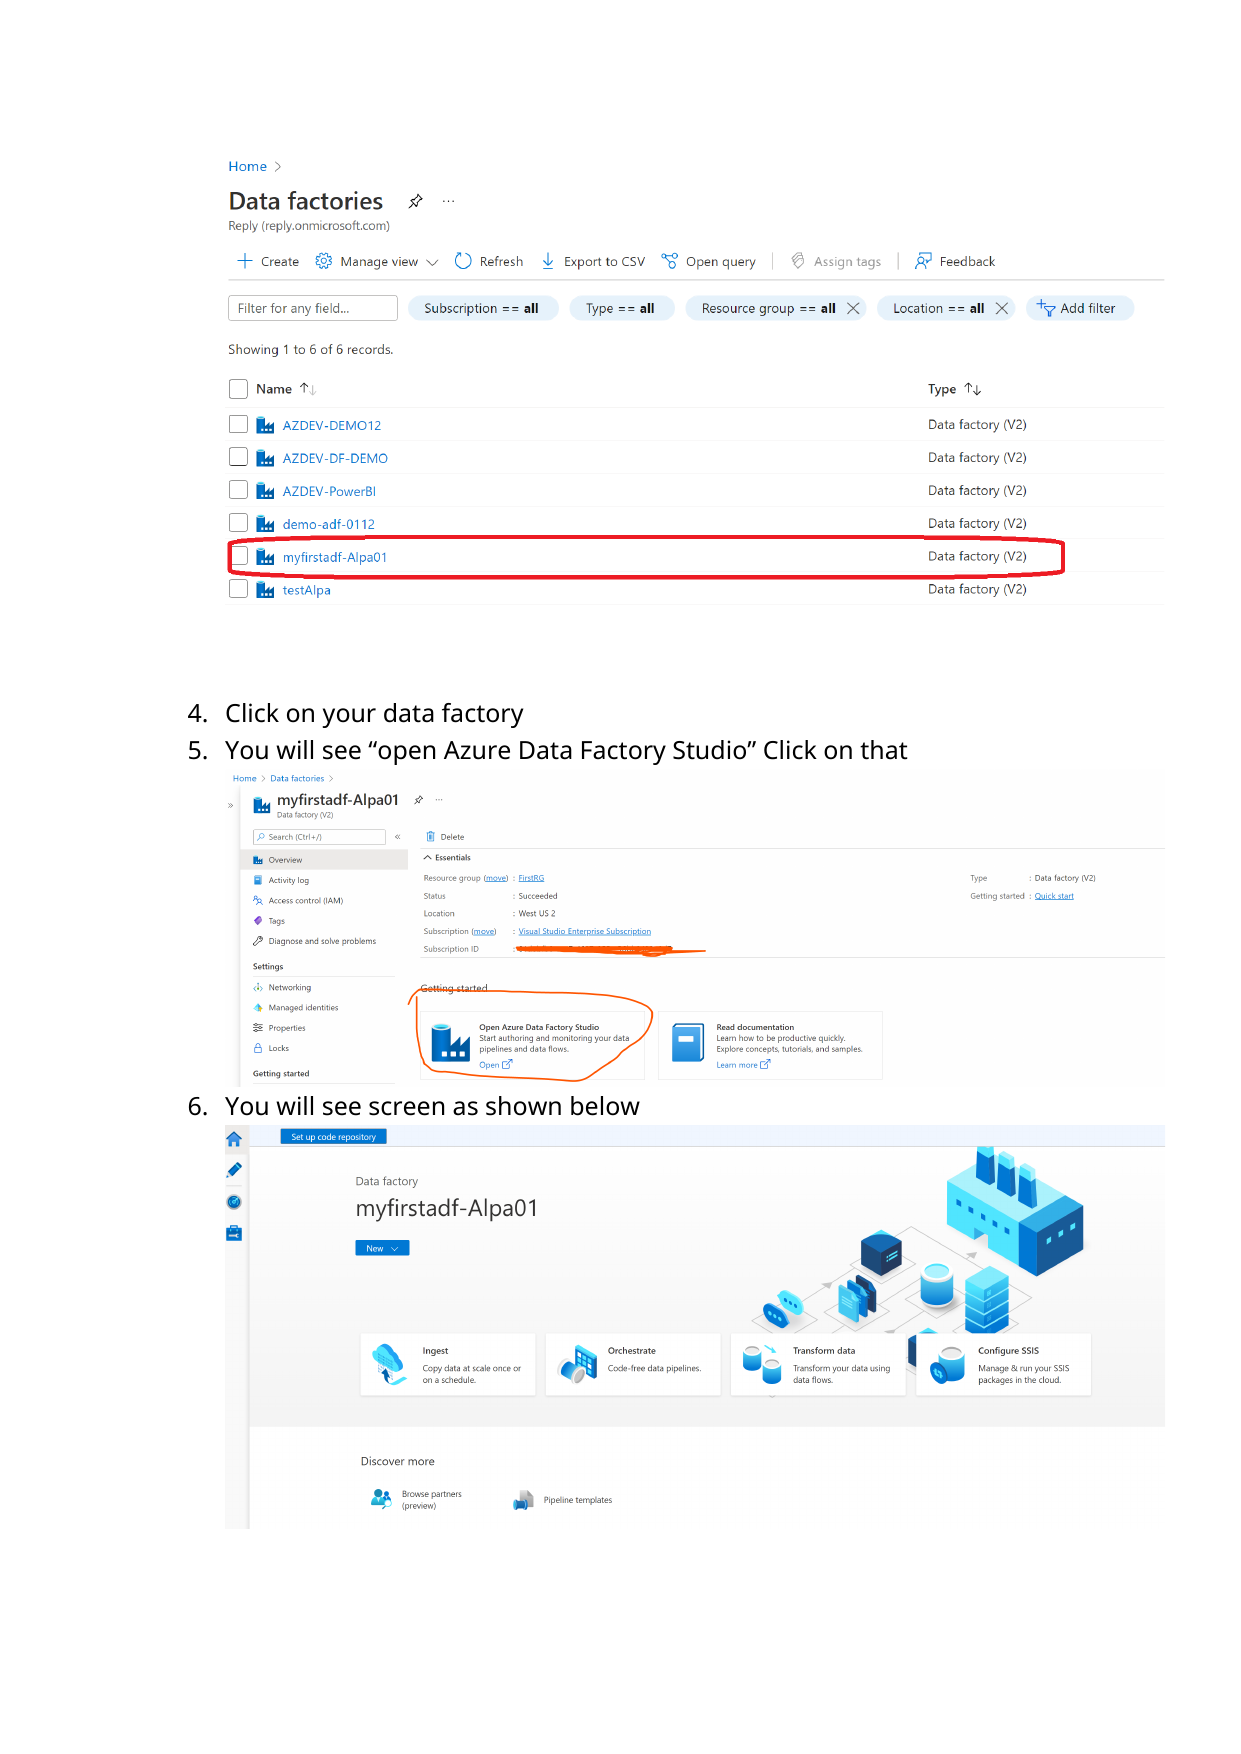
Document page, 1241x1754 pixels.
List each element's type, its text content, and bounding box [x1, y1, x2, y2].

picture [225, 150, 1165, 624]
list You will see screen as shown below [187, 1089, 1090, 1123]
list You will see “open Azure Data Factory Studio” Click on that [187, 733, 1090, 767]
list Click on your data factory [187, 696, 1090, 730]
picture [225, 769, 1166, 1087]
picture [225, 1125, 1166, 1529]
